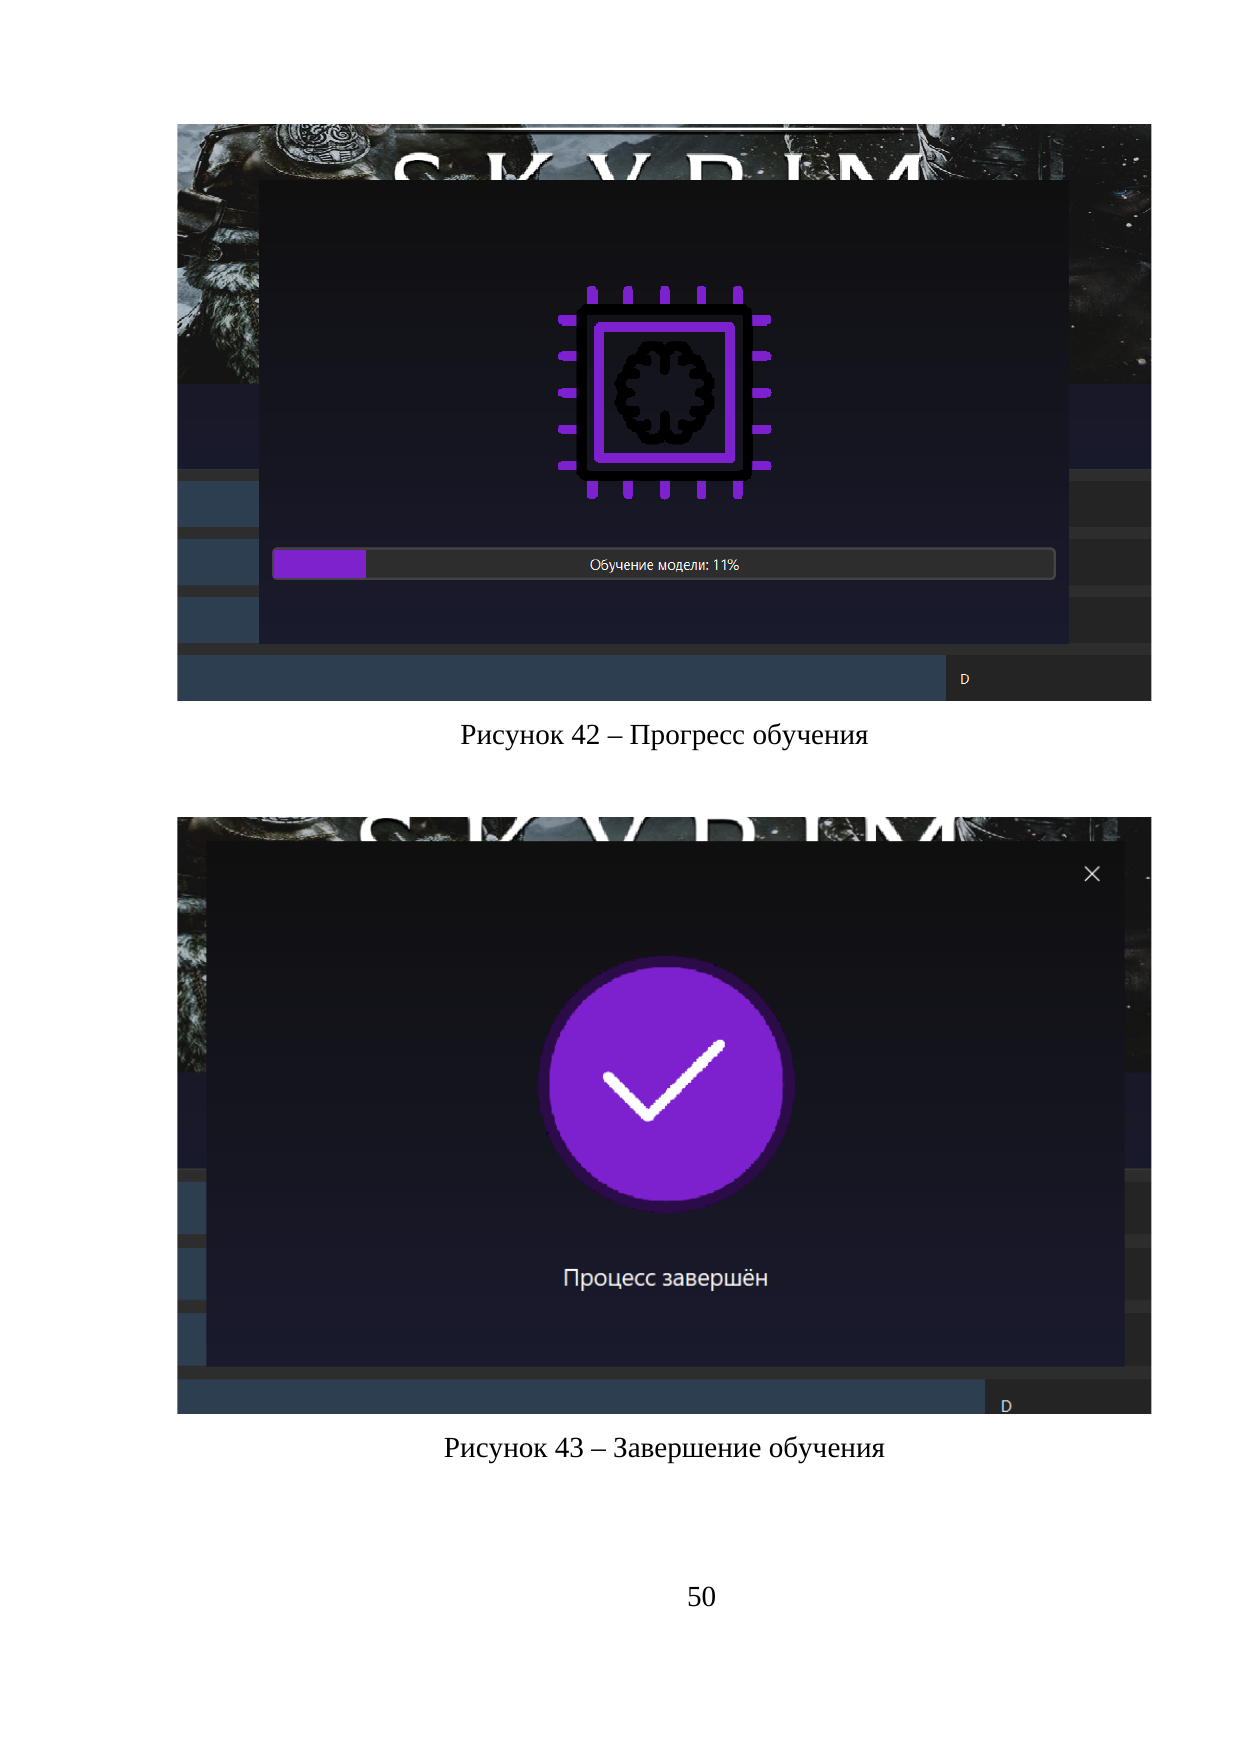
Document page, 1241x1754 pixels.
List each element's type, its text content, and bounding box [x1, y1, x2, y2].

text Рисунок 42 – Прогресс обучения [177, 717, 1152, 751]
picture [177, 817, 1152, 1414]
picture [177, 124, 1152, 701]
text Рисунок 43 – Завершение обучения [177, 1430, 1152, 1464]
